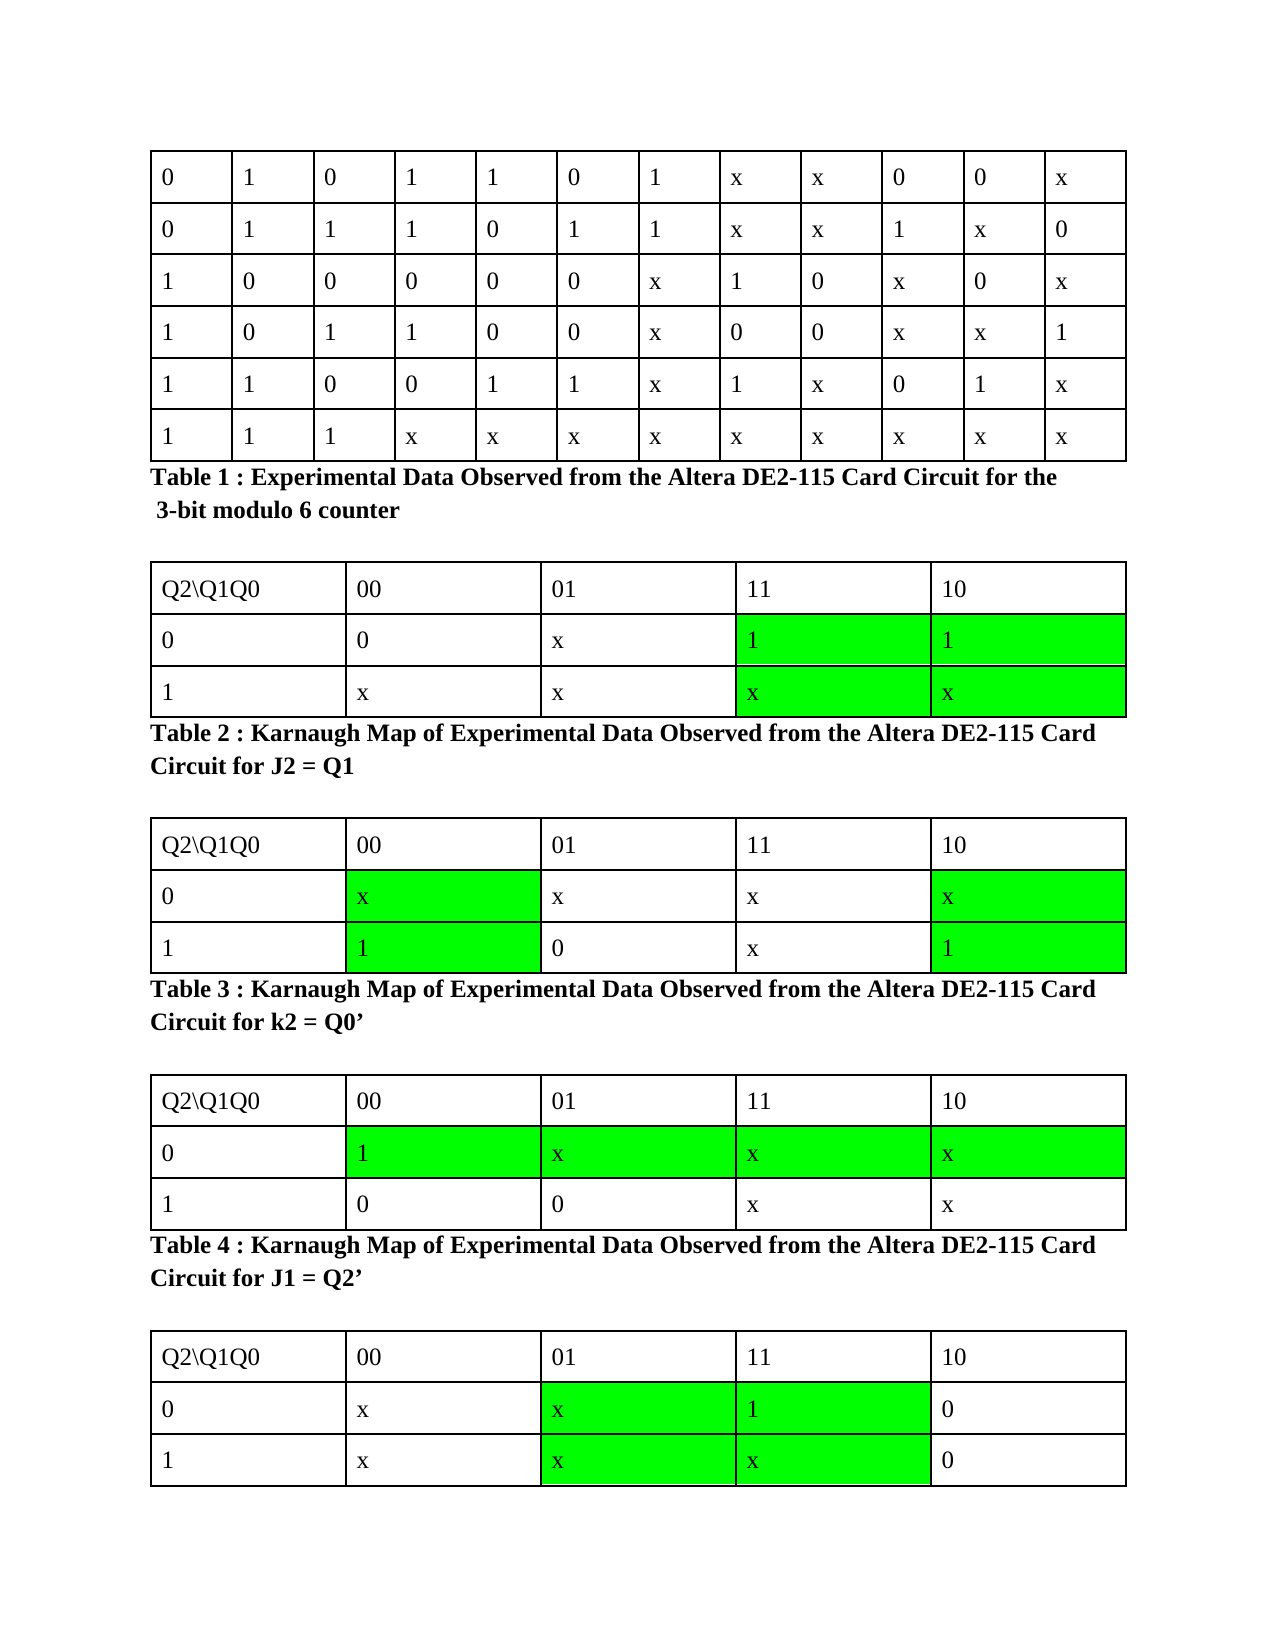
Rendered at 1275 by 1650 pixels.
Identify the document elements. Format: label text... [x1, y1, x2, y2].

table_cell 0 [152, 1127, 345, 1177]
table_header 11 [737, 819, 930, 869]
table_cell 0 [152, 204, 231, 253]
table_cell x [802, 359, 881, 408]
table_cell 0 [542, 1179, 735, 1228]
table_cell 0 [558, 255, 638, 305]
table_cell x [965, 204, 1044, 253]
table_cell 0 [558, 152, 638, 202]
table_header 01 [542, 1332, 735, 1381]
table_cell 1 [558, 204, 638, 253]
table_cell x [347, 1383, 540, 1433]
table_cell 1 [737, 1383, 930, 1433]
table_cell x [1046, 359, 1125, 408]
table_cell 0 [883, 359, 963, 408]
table_header Q2\Q1Q0 [152, 819, 345, 869]
table_cell 0 [315, 255, 394, 305]
table_cell 1 [152, 667, 345, 716]
table_cell 1 [347, 1127, 540, 1177]
table_header 01 [542, 563, 735, 613]
table_cell 1 [152, 359, 231, 408]
table_cell x [542, 615, 735, 664]
table_header 01 [542, 1076, 735, 1125]
table_cell 1 [965, 359, 1044, 408]
table_cell x [932, 1127, 1125, 1177]
table_cell x [542, 1127, 735, 1177]
table_cell x [542, 667, 735, 716]
table_cell 1 [1046, 307, 1125, 357]
table_header 11 [737, 1332, 930, 1381]
table_cell x [542, 871, 735, 921]
table_cell x [1046, 152, 1125, 202]
table_cell 1 [477, 359, 556, 408]
table_cell 0 [542, 923, 735, 972]
table_cell x [1046, 410, 1125, 460]
text Table 3 : Karnaugh Map of Experimental Data Observed from the Altera DE2-115 Card Circuit for k2 = Q0’ [150, 974, 1125, 1036]
table_cell 0 [883, 152, 963, 202]
table_cell x [802, 410, 881, 460]
table_cell 1 [152, 1435, 345, 1484]
table_cell x [640, 255, 719, 305]
table_header 10 [932, 819, 1125, 869]
table_cell x [737, 871, 930, 921]
table_cell 1 [152, 1179, 345, 1228]
table_cell 0 [347, 615, 540, 664]
table_cell x [802, 152, 881, 202]
table_cell 0 [932, 1435, 1125, 1484]
table_cell 1 [152, 307, 231, 357]
table_cell x [640, 359, 719, 408]
text Table 2 : Karnaugh Map of Experimental Data Observed from the Altera DE2-115 Card Circuit for J2 = Q1 [150, 718, 1125, 780]
table_cell 1 [233, 204, 313, 253]
table_cell x [1046, 255, 1125, 305]
table_cell 0 [558, 307, 638, 357]
table_cell 1 [396, 307, 475, 357]
table_cell 1 [233, 359, 313, 408]
table_header 01 [542, 819, 735, 869]
table_cell 1 [396, 152, 475, 202]
table_cell x [883, 307, 963, 357]
table_cell 1 [640, 204, 719, 253]
table_cell 0 [932, 1383, 1125, 1433]
table_cell x [640, 307, 719, 357]
text 3-bit modulo 6 counter [150, 495, 1125, 524]
table_cell 0 [315, 359, 394, 408]
table_cell 1 [347, 923, 540, 972]
table_cell x [883, 255, 963, 305]
table_header Q2\Q1Q0 [152, 1076, 345, 1125]
table_cell 0 [477, 255, 556, 305]
table_cell 1 [233, 410, 313, 460]
table_cell 0 [965, 255, 1044, 305]
table_cell x [802, 204, 881, 253]
table_cell 1 [152, 255, 231, 305]
table_cell x [542, 1383, 735, 1433]
table_cell 0 [721, 307, 800, 357]
table_header 00 [347, 1076, 540, 1125]
table_cell x [737, 923, 930, 972]
table_cell x [347, 871, 540, 921]
table_cell x [347, 667, 540, 716]
table_header 10 [932, 563, 1125, 613]
table_cell x [737, 1127, 930, 1177]
table_cell 1 [721, 255, 800, 305]
table_cell 1 [640, 152, 719, 202]
table_cell 1 [315, 204, 394, 253]
table_cell 0 [1046, 204, 1125, 253]
table_cell x [477, 410, 556, 460]
table_cell 1 [932, 615, 1125, 664]
table_cell 0 [152, 152, 231, 202]
table_cell 0 [477, 204, 556, 253]
table_header Q2\Q1Q0 [152, 563, 345, 613]
table_cell x [558, 410, 638, 460]
table_cell 1 [883, 204, 963, 253]
table_header 11 [737, 1076, 930, 1125]
table_cell x [965, 410, 1044, 460]
table_cell 1 [396, 204, 475, 253]
table_cell x [721, 152, 800, 202]
table_cell x [640, 410, 719, 460]
table_cell 0 [152, 871, 345, 921]
table_header 10 [932, 1076, 1125, 1125]
table_cell 0 [802, 307, 881, 357]
table_cell x [542, 1435, 735, 1484]
table_cell 0 [152, 615, 345, 664]
table_header 00 [347, 1332, 540, 1381]
table_cell x [347, 1435, 540, 1484]
table_header 00 [347, 563, 540, 613]
table_cell 0 [152, 1383, 345, 1433]
table_cell 1 [721, 359, 800, 408]
table_header 11 [737, 563, 930, 613]
table_cell 0 [233, 255, 313, 305]
table_cell 1 [152, 923, 345, 972]
text Table 1 : Experimental Data Observed from the Altera DE2-115 Card Circuit for the [150, 462, 1125, 491]
table_cell 1 [152, 410, 231, 460]
table_cell x [737, 1435, 930, 1484]
table_cell x [721, 410, 800, 460]
table_cell 0 [396, 359, 475, 408]
table_header 10 [932, 1332, 1125, 1381]
table_cell 1 [932, 923, 1125, 972]
text Table 4 : Karnaugh Map of Experimental Data Observed from the Altera DE2-115 Card Circuit for J1 = Q2’ [150, 1231, 1125, 1292]
table_header 00 [347, 819, 540, 869]
table_cell x [932, 1179, 1125, 1228]
table_cell 1 [315, 410, 394, 460]
table_cell 0 [477, 307, 556, 357]
table_cell x [737, 1179, 930, 1228]
table_cell 0 [802, 255, 881, 305]
table_cell 0 [347, 1179, 540, 1228]
table_cell 1 [233, 152, 313, 202]
table_cell x [932, 871, 1125, 921]
table_cell 1 [315, 307, 394, 357]
table_cell x [396, 410, 475, 460]
table_header Q2\Q1Q0 [152, 1332, 345, 1381]
table_cell 0 [396, 255, 475, 305]
table_cell 1 [558, 359, 638, 408]
table_cell x [737, 667, 930, 716]
table_cell 1 [737, 615, 930, 664]
table_cell x [965, 307, 1044, 357]
table_cell x [932, 667, 1125, 716]
table_cell x [883, 410, 963, 460]
table_cell 1 [477, 152, 556, 202]
table_cell 0 [965, 152, 1044, 202]
table_cell 0 [315, 152, 394, 202]
table_cell 0 [233, 307, 313, 357]
table_cell x [721, 204, 800, 253]
